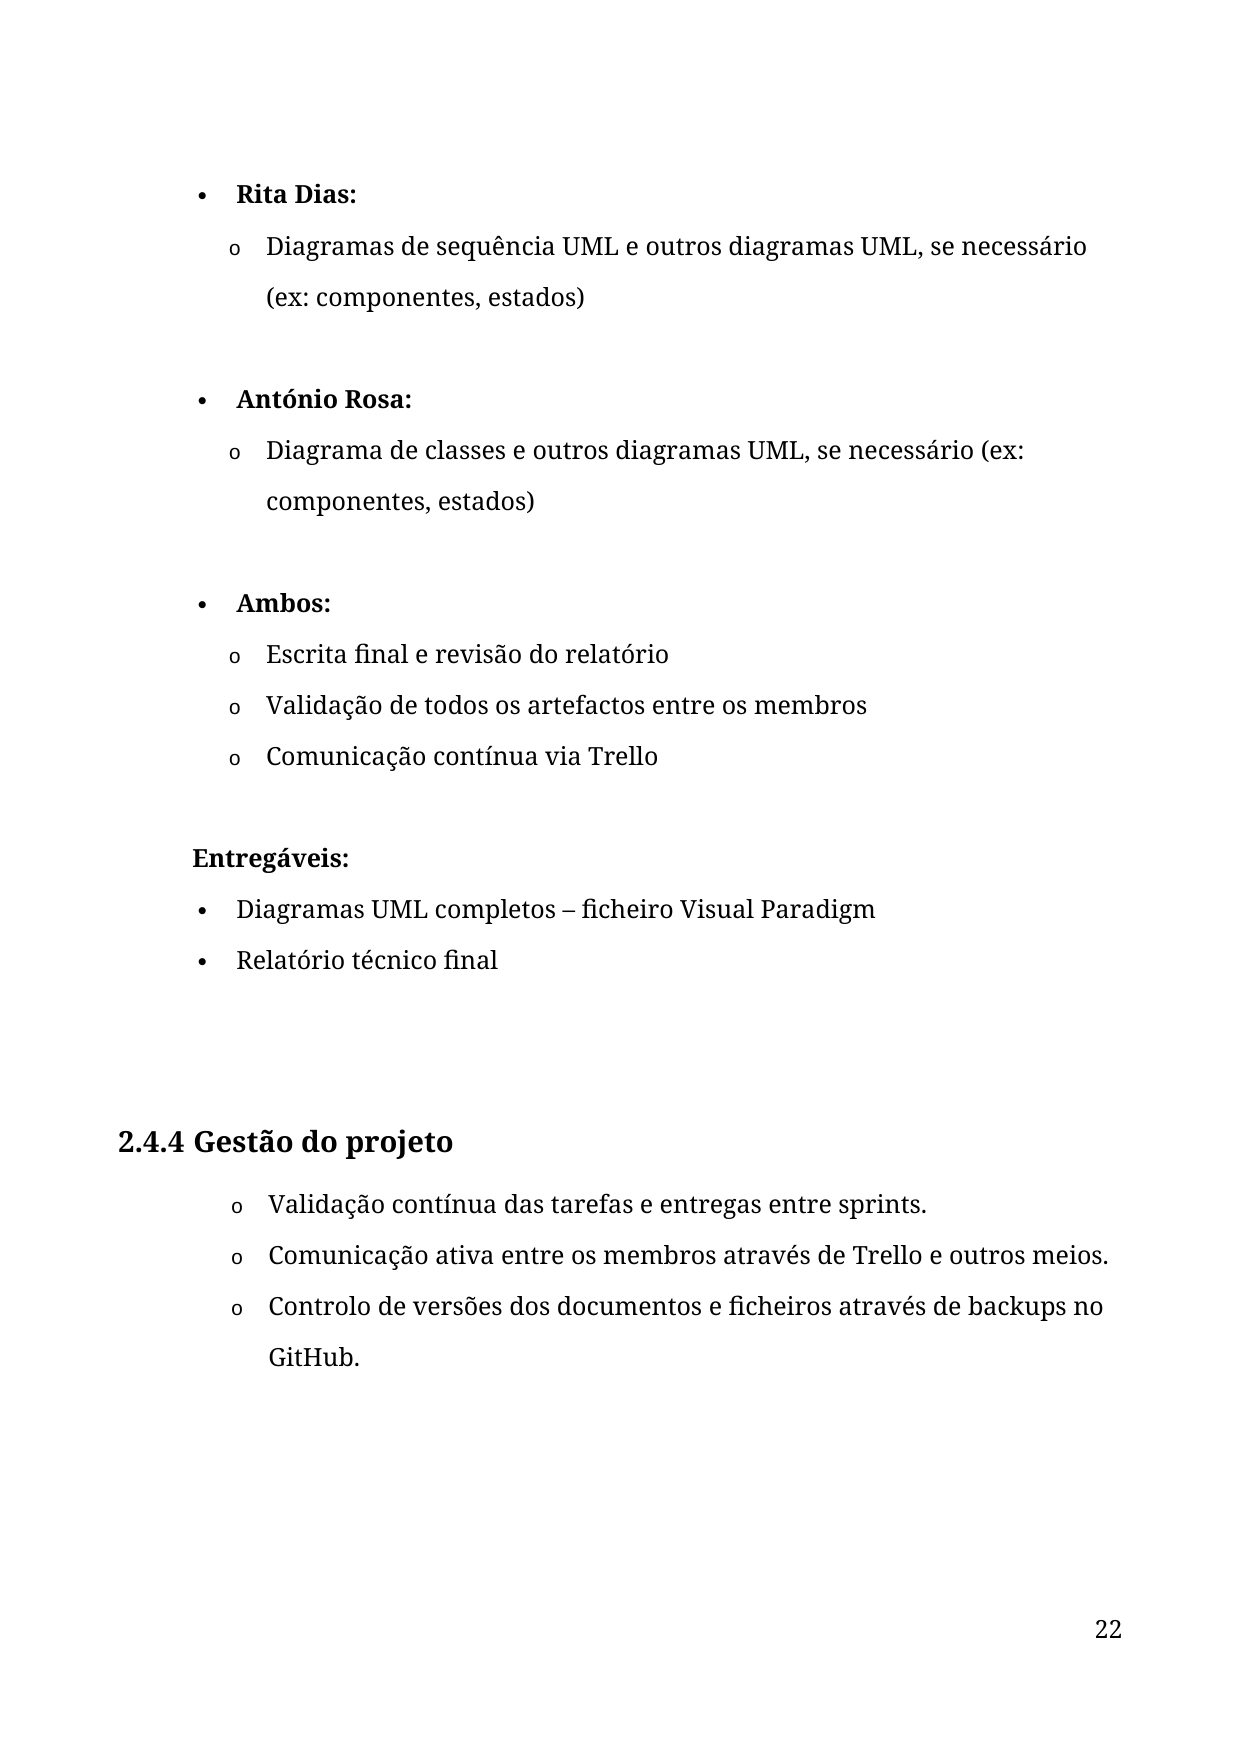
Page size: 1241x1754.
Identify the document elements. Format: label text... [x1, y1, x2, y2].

list Validação contínua das tarefas e entregas entre sprints. [231, 1187, 1122, 1221]
list Controlo de versões dos documentos e ficheiros através de backups no GitHub. [231, 1289, 1122, 1374]
list Diagrama de classes e outros diagramas UML, se necessário (ex: componentes, estados) [228, 432, 1122, 517]
list António Rosa: [199, 381, 1122, 415]
list Ambos: [199, 586, 1122, 619]
list Rita Dias: [199, 177, 1122, 211]
list Relatório técnico final [199, 943, 1122, 977]
list Validação de todos os artefactos entre os membros [228, 688, 1122, 722]
list Diagramas de sequência UML e outros diagramas UML, se necessário (ex: componentes, estados) [228, 228, 1122, 313]
subtitle Gestão do projeto [118, 1121, 1122, 1161]
text Entregáveis: [192, 841, 1122, 875]
list Diagramas UML completos – ficheiro Visual Paradigm [199, 892, 1122, 926]
list Comunicação contínua via Trello [228, 739, 1122, 773]
list Escrita final e revisão do relatório [228, 637, 1122, 671]
list Comunicação ativa entre os membros através de Trello e outros meios. [231, 1238, 1122, 1272]
